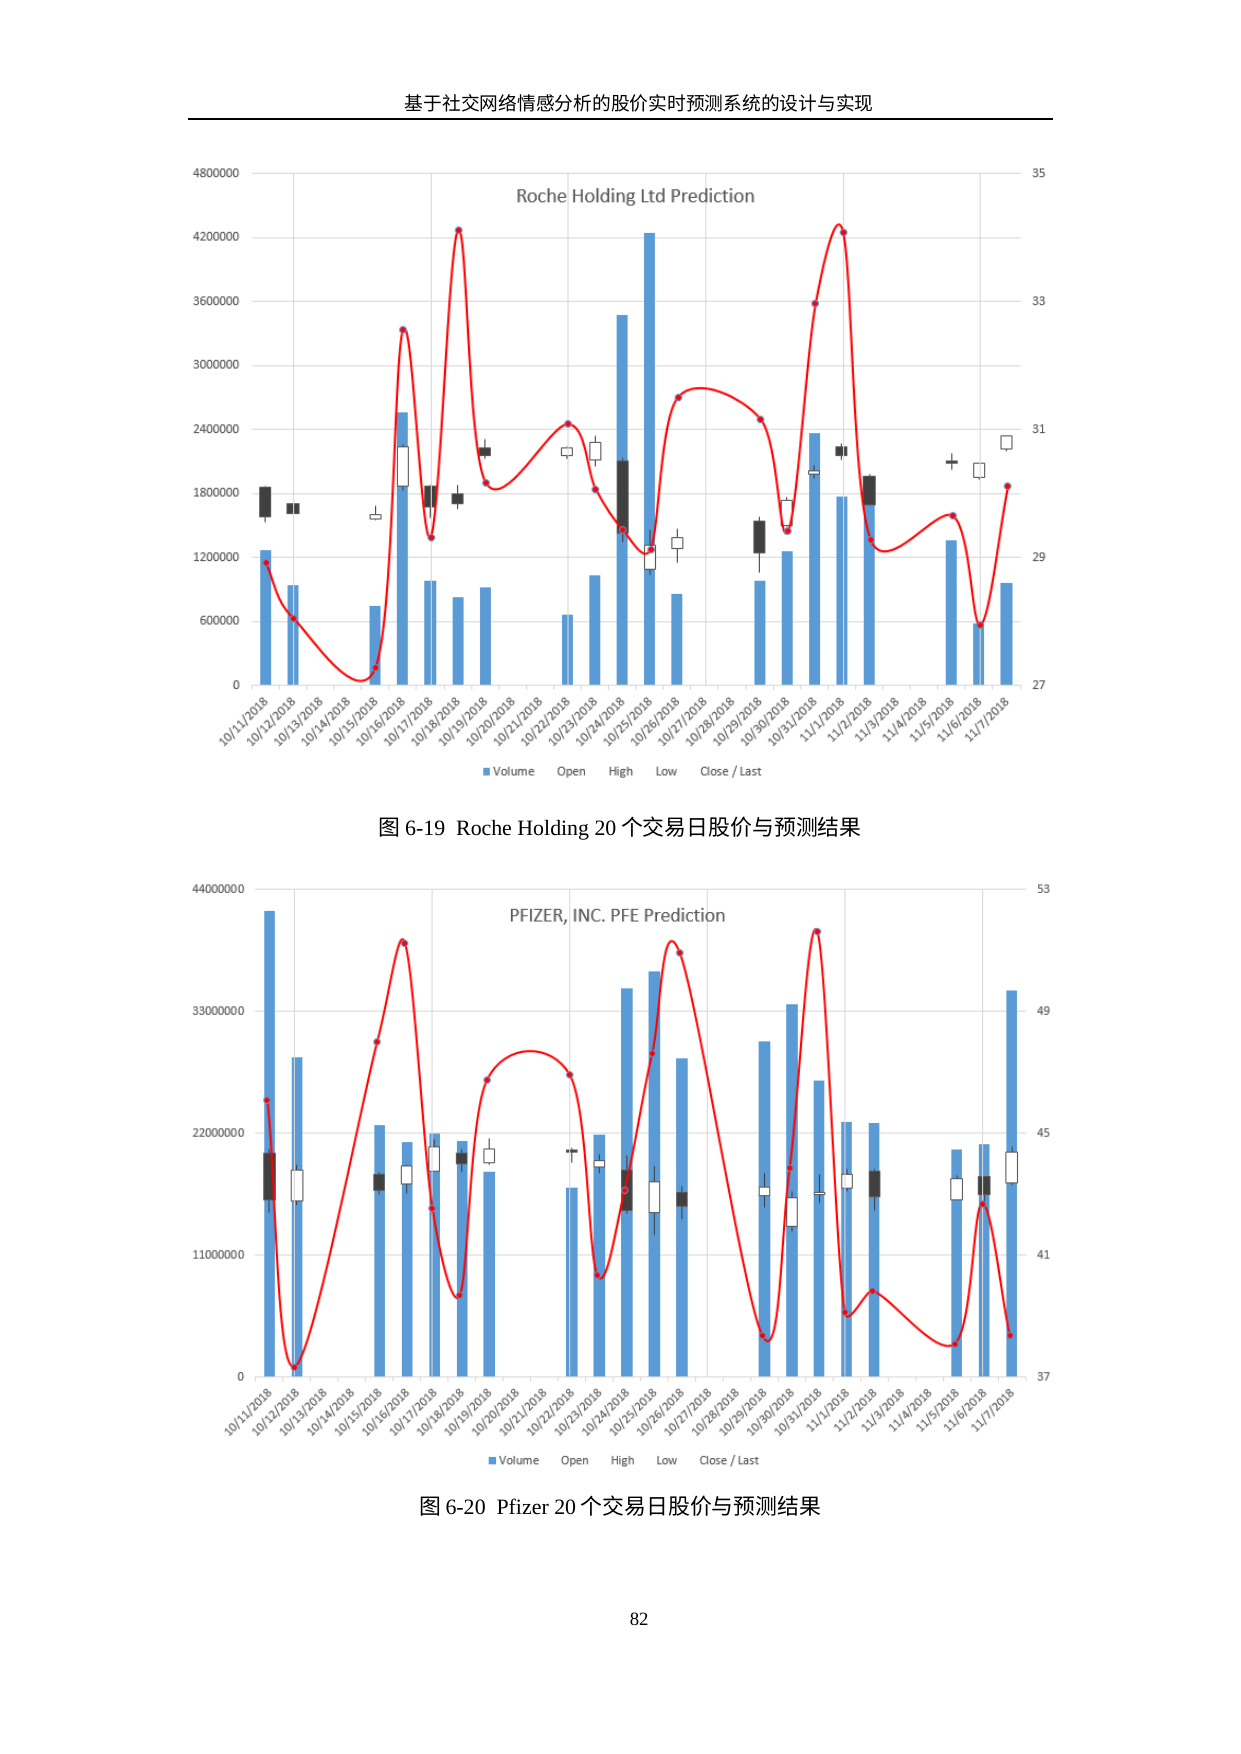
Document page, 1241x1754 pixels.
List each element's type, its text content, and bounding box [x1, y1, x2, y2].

text 图6-19 Roche Holding 20个交易日股价与预测结果 [187, 809, 1053, 843]
picture [187, 877, 1053, 1475]
picture [187, 163, 1053, 781]
text 图6-20 Pfizer 20个交易日股价与预测结果 [187, 1488, 1053, 1522]
